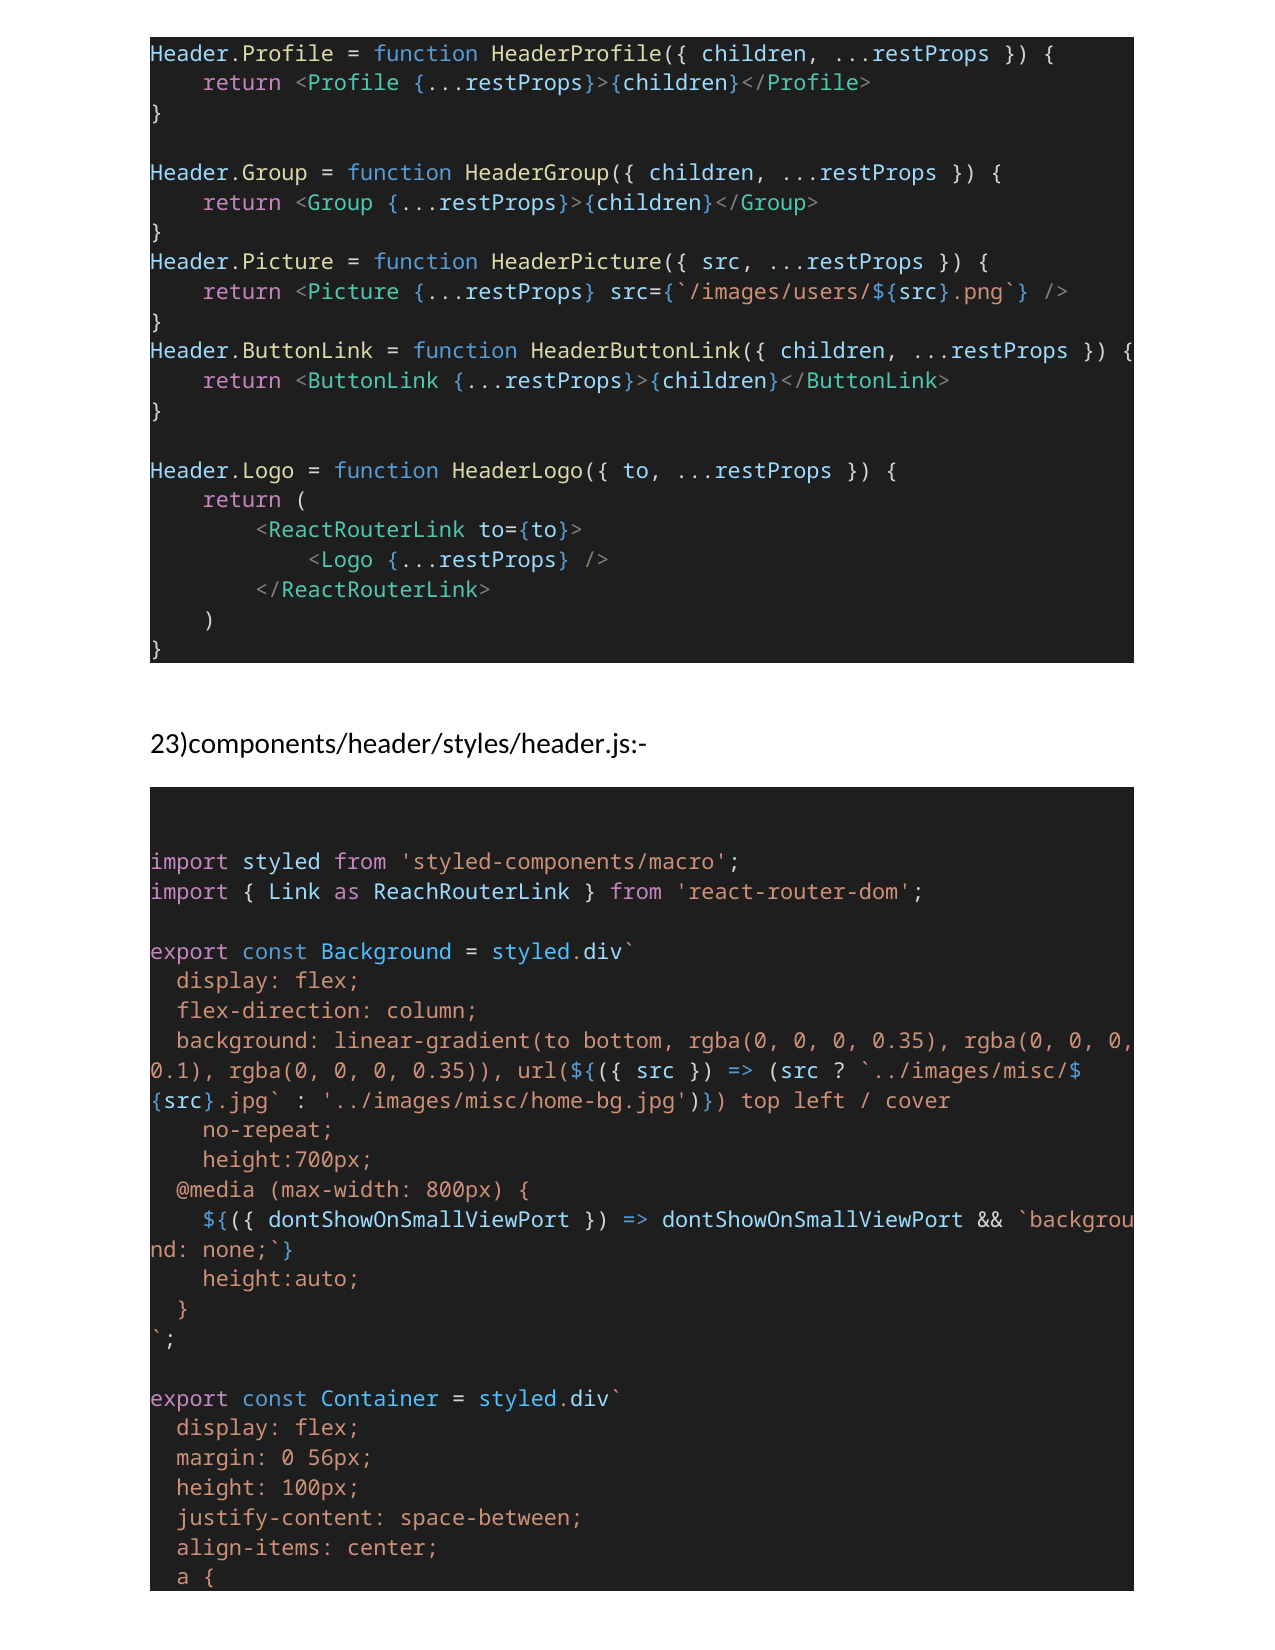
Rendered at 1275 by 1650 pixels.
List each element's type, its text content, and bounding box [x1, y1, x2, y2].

text } [150, 633, 1134, 663]
text } [150, 395, 1134, 425]
text return <ButtonLink {...restProps}>{children}</ButtonLink> [150, 365, 1134, 395]
text height:auto; [150, 1263, 1134, 1293]
text <ReactRouterLink to={to}> [150, 514, 1134, 544]
text <Logo {...restProps} /> [150, 544, 1134, 574]
text Header.ButtonLink = function HeaderButtonLink({ children, ...restProps }) { [150, 335, 1134, 365]
text @media (max-width: 800px) { [150, 1174, 1134, 1204]
text display: flex; [150, 1412, 1134, 1442]
text height: 100px; [150, 1472, 1134, 1502]
text return <Profile {...restProps}>{children}</Profile> [150, 67, 1134, 97]
text import styled from 'styled-components/macro'; [150, 846, 1134, 876]
text } [150, 216, 1134, 246]
text align-items: center; [150, 1531, 1134, 1561]
text Header.Profile = function HeaderProfile({ children, ...restProps }) { [150, 37, 1134, 67]
text } [150, 1293, 1134, 1323]
text a { [150, 1561, 1134, 1591]
text export const Background = styled.div` [150, 936, 1134, 965]
text return <Picture {...restProps} src={`/images/users/${src}.png`} /> [150, 276, 1134, 306]
text Header.Picture = function HeaderPicture({ src, ...restProps }) { [150, 246, 1134, 276]
text ${({ dontShowOnSmallViewPort }) => dontShowOnSmallViewPort && `background: none;`} [150, 1204, 1134, 1263]
text export const Container = styled.div` [150, 1382, 1134, 1412]
text ) [150, 603, 1134, 633]
text no-repeat; [150, 1114, 1134, 1144]
text } [150, 306, 1134, 335]
text Header.Logo = function HeaderLogo({ to, ...restProps }) { [150, 454, 1134, 484]
text display: flex; [150, 965, 1134, 995]
text background: linear-gradient(to bottom, rgba(0, 0, 0, 0.35), rgba(0, 0, 0, 0.1), rgba(0, 0, 0, 0.35)), url(${({ src }) => (src ? `../images/misc/${src}.jpg` : '../images/misc/home-bg.jpg')}) top left / cover [150, 1025, 1134, 1114]
text `; [150, 1323, 1134, 1353]
text </ReactRouterLink> [150, 574, 1134, 603]
text import { Link as ReachRouterLink } from 'react-router-dom'; [150, 876, 1134, 906]
text flex-direction: column; [150, 995, 1134, 1025]
text 23)components/header/styles/header.js:- [150, 725, 1134, 761]
text justify-content: space-between; [150, 1502, 1134, 1531]
text Header.Group = function HeaderGroup({ children, ...restProps }) { [150, 157, 1134, 186]
text return <Group {...restProps}>{children}</Group> [150, 186, 1134, 216]
text } [150, 97, 1134, 127]
text return ( [150, 484, 1134, 514]
text margin: 0 56px; [150, 1442, 1134, 1472]
text height:700px; [150, 1144, 1134, 1174]
